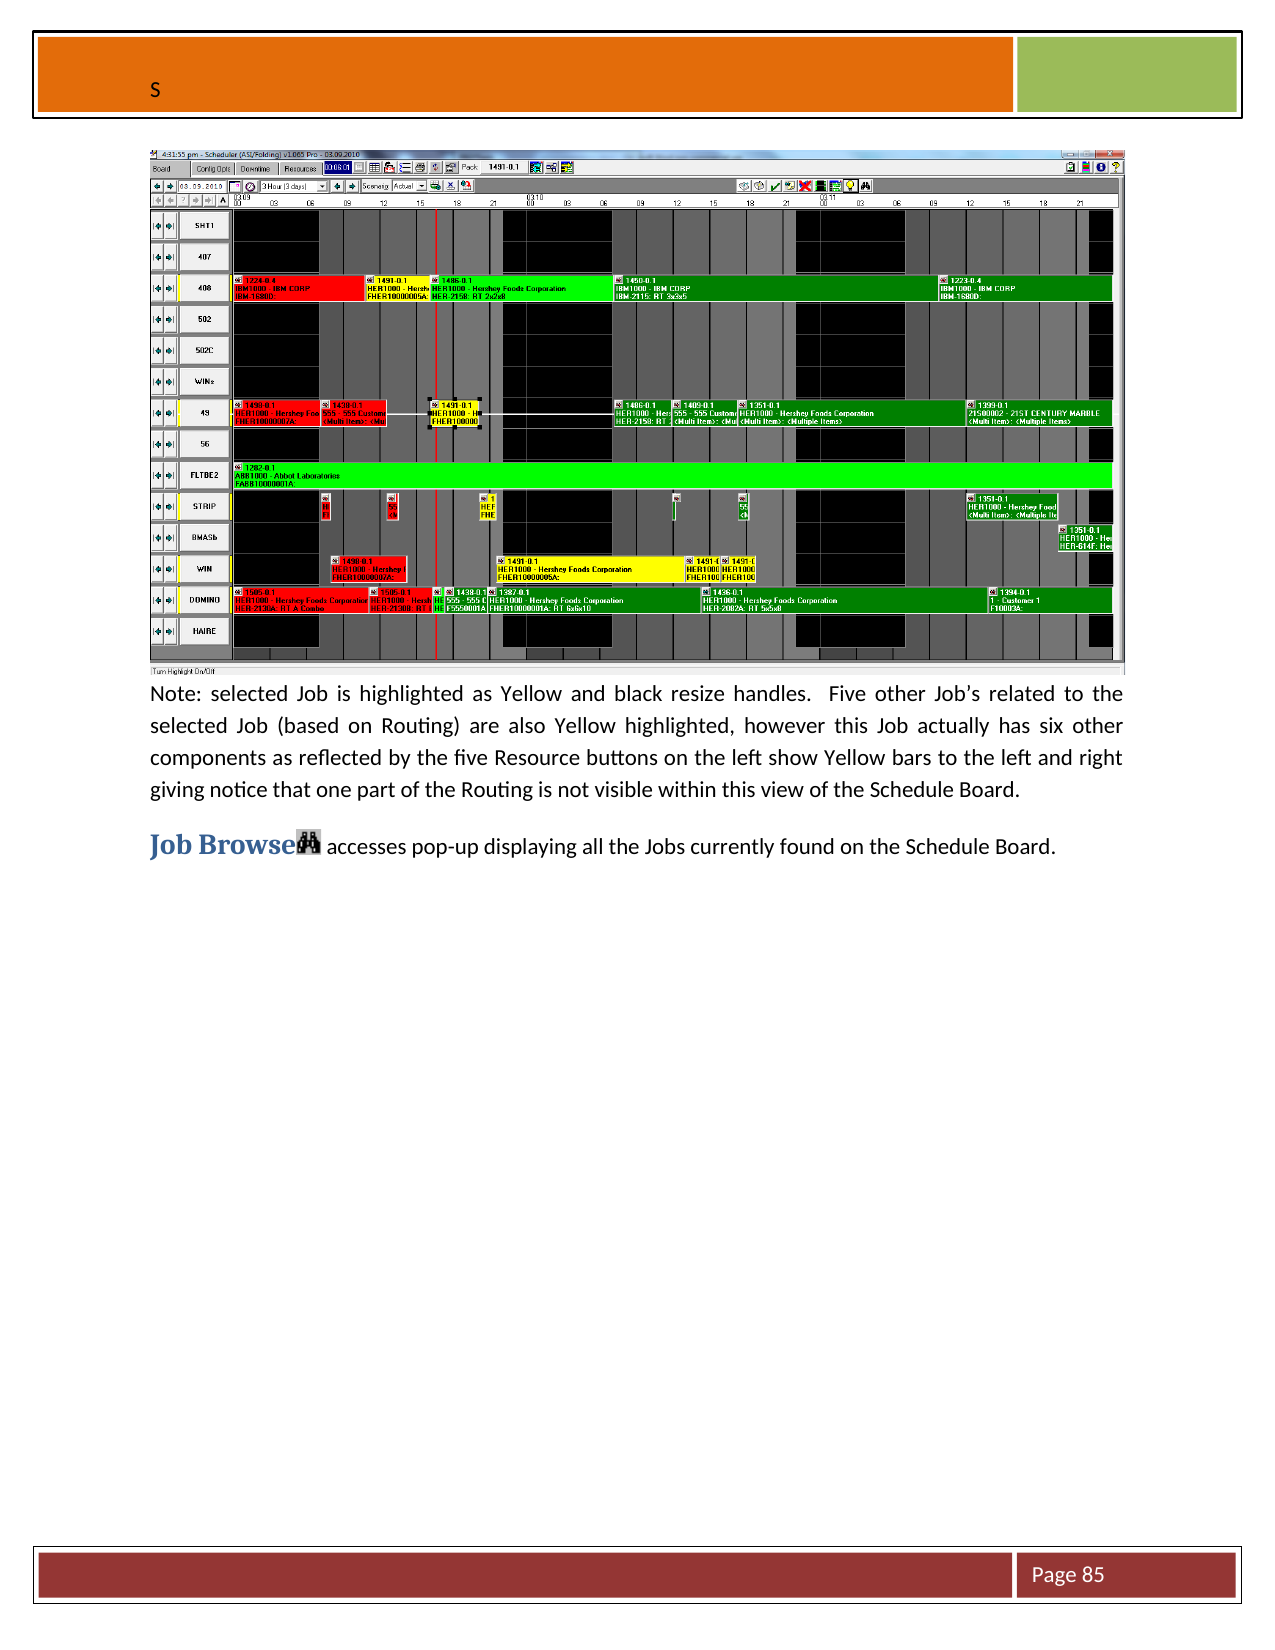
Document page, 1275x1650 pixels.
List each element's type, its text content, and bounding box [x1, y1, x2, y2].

picture [296, 829, 322, 855]
text Note: selected Job is highlighted as Yellow and black resize handles. Five other Job’s related to the selected Job (based on Routing) are also Yellow highlighted, however this Job actually has six other components as reflected by the five Resource buttons on the left show Yellow bars to the left and right giving notice that one part of the Routing is not visible within this view of the Schedule Board. [150, 675, 1125, 803]
text Job Browse accesses pop-up displaying all the Jobs currently found on the Schedule Board. [150, 828, 1125, 862]
picture [150, 150, 1125, 675]
